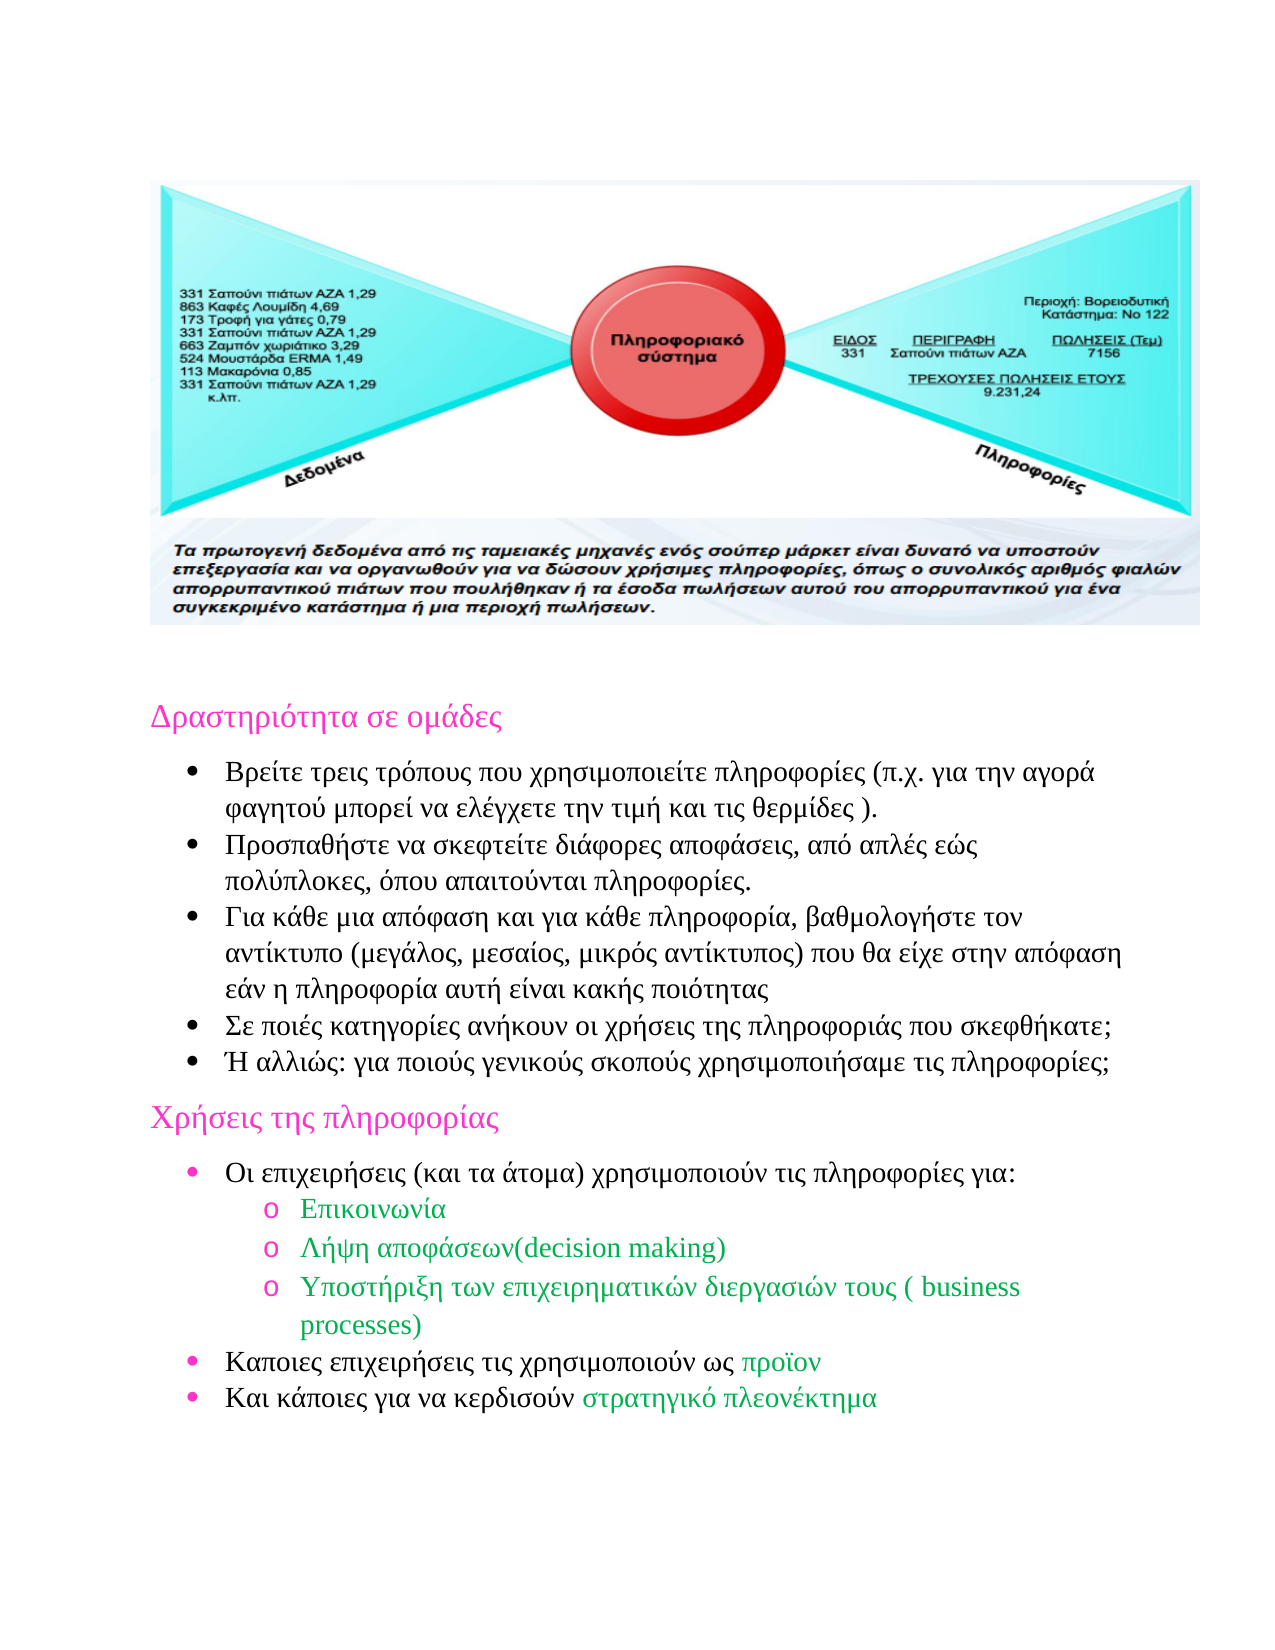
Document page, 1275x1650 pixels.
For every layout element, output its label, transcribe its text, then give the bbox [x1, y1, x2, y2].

list Επικοινωνία [262, 1191, 1125, 1227]
list Βρείτε τρεις τρόπους που χρησιμοποιείτε πληροφορίες (π.χ. για την αγορά φαγητού μπορεί να ελέγχετε την τιμή και τις θερμίδες ). [187, 754, 1125, 824]
list Για κάθε μια απόφαση και για κάθε πληροφορία, βαθμολογήστε τον αντίκτυπο (μεγάλος, μεσαίος, μικρός αντίκτυπος) που θα είχε στην απόφαση εάν η πληροφορία αυτή είναι κακής ποιότητας [187, 899, 1125, 1005]
list Σε ποιές κατηγορίες ανήκουν οι χρήσεις της πληροφοριάς που σκεφθήκατε; [187, 1008, 1125, 1041]
list Καποιες επιχειρήσεις τις χρησιμοποιούν ως προϊον [187, 1344, 1125, 1377]
text Δραστηριότητα σε ομάδες [150, 696, 1125, 735]
list Προσπαθήστε να σκεφτείτε διάφορες αποφάσεις, από απλές εώς πολύπλοκες, όπου απαιτούνται πληροφορίες. [187, 827, 1125, 897]
text Χρήσεις της πληροφορίας [150, 1097, 1125, 1135]
list Οι επιχειρήσεις (και τα άτομα) χρησιμοποιούν τις πληροφορίες για: [187, 1155, 1125, 1188]
list Λήψη αποφάσεων(decision making) [262, 1230, 1125, 1266]
list Ή αλλιώς: για ποιούς γενικούς σκοπούς χρησιμοποιήσαμε τις πληροφορίες; [187, 1044, 1125, 1078]
list Υποστήριξη των επιχειρηματικών διεργασιών τους ( business processes) [262, 1269, 1125, 1341]
picture [150, 180, 1200, 625]
list Και κάποιες για να κερδισούν στρατηγικό πλεονέκτημα [187, 1380, 1125, 1413]
